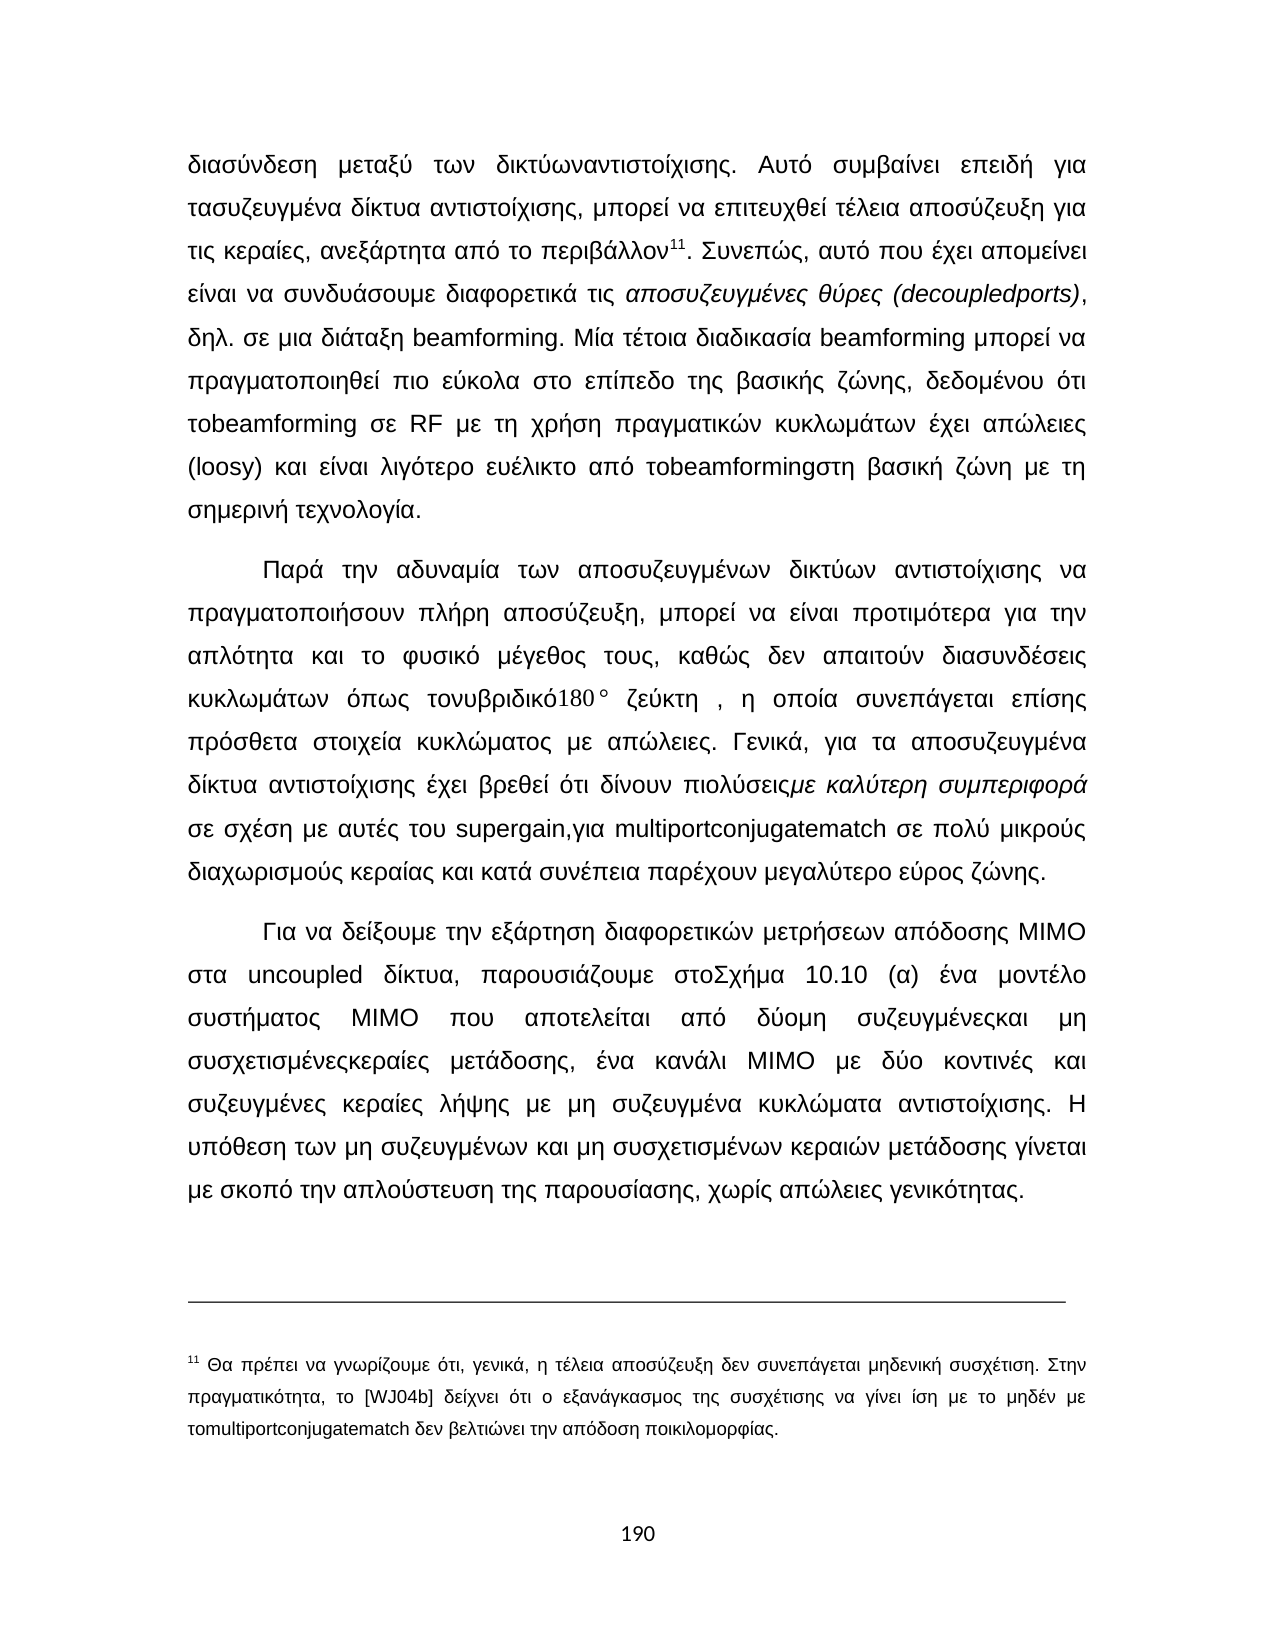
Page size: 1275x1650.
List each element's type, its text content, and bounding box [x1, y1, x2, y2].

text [187, 150, 1087, 524]
picture [187, 1294, 1071, 1312]
text 11 Θα πρέπει να γνωρίζουμε ότι, γενικά, η τέλεια αποσύζευξη δεν συνεπάγεται μηδενική συσχέτιση. Στην πραγματικότητα, το [WJ04b] δείχνει ότι ο εξανάγκασμος της συσχέτισης να γίνει ίση με το μηδέν με τοmultiportconjugatematch δεν βελτιώνει την απόδοση ποικιλομορφίας. [187, 1353, 1087, 1439]
text Παρά την αδυναμία των αποσυζευγμένων δικτύων αντιστοίχισης να πραγματοποιήσουν πλήρη αποσύζευξη, μπορεί να είναι προτιμότερα για την απλότητα και το φυσικό μέγεθος τους, καθώς δεν απαιτούν διασυνδέσεις κυκλωμάτων όπως τονυβριδικό ζεύκτη , η οποία συνεπάγεται επίσης πρόσθετα στοιχεία κυκλώματος με απώλειες. Γενικά, για τα αποσυζευγμένα δίκτυα αντιστοίχισης έχει βρεθεί ότι δίνουν πιολύσειςμε καλύτερη συμπεριφορά σε σχέση με αυτές του supergain,για multiportconjugatematch σε πολύ μικρούς διαχωρισμούς κεραίας και κατά συνέπεια παρέχουν μεγαλύτερο εύρος ζώνης. [187, 555, 1087, 885]
text Για να δείξουμε την εξάρτηση διαφορετικών μετρήσεων απόδοσης MIMO στα uncoupled δίκτυα, παρουσιάζουμε στοΣχήμα 10.10 (α) ένα μοντέλο συστήματος MIMO που αποτελείται από δύομη συζευγμένεςκαι μη συσχετισμένεςκεραίες μετάδοσης, ένα κανάλι MIMO με δύο κοντινές και συζευγμένες κεραίες λήψης με μη συζευγμένα κυκλώματα αντιστοίχισης. Η υπόθεση των μη συζευγμένων και μη συσχετισμένων κεραιών μετάδοσης γίνεται με σκοπό την απλούστευση της παρουσίασης, χωρίς απώλειες γενικότητας. [187, 916, 1087, 1204]
